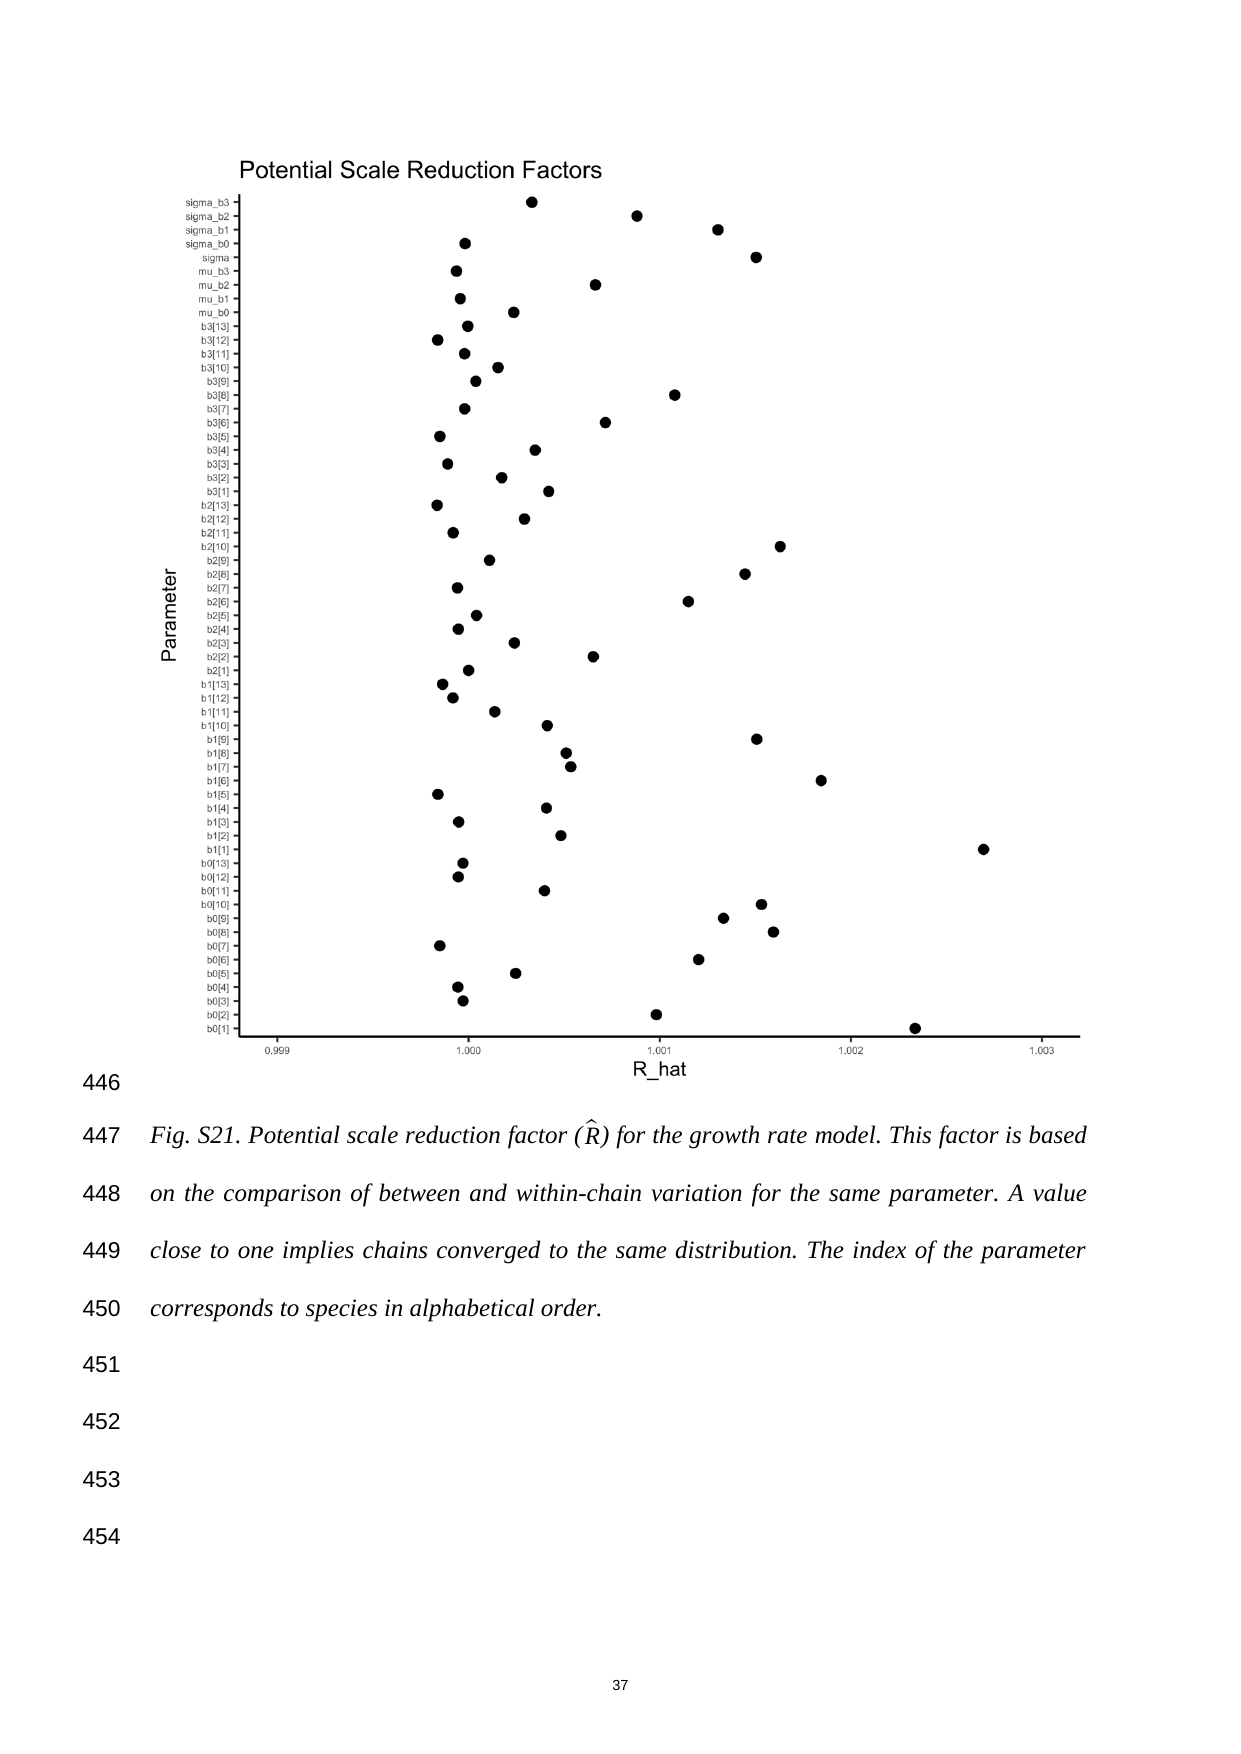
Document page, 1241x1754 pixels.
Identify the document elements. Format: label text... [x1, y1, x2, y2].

picture [150, 150, 1091, 1091]
text Fig. S21. Potential scale reduction factor () for the growth rate model. This factor is based on the comparison of between and within-chain variation for the same parameter. A value close to one implies chains converged to the same distribution. The index of the parameter corresponds to species in alphabetical order. [150, 1119, 1090, 1322]
